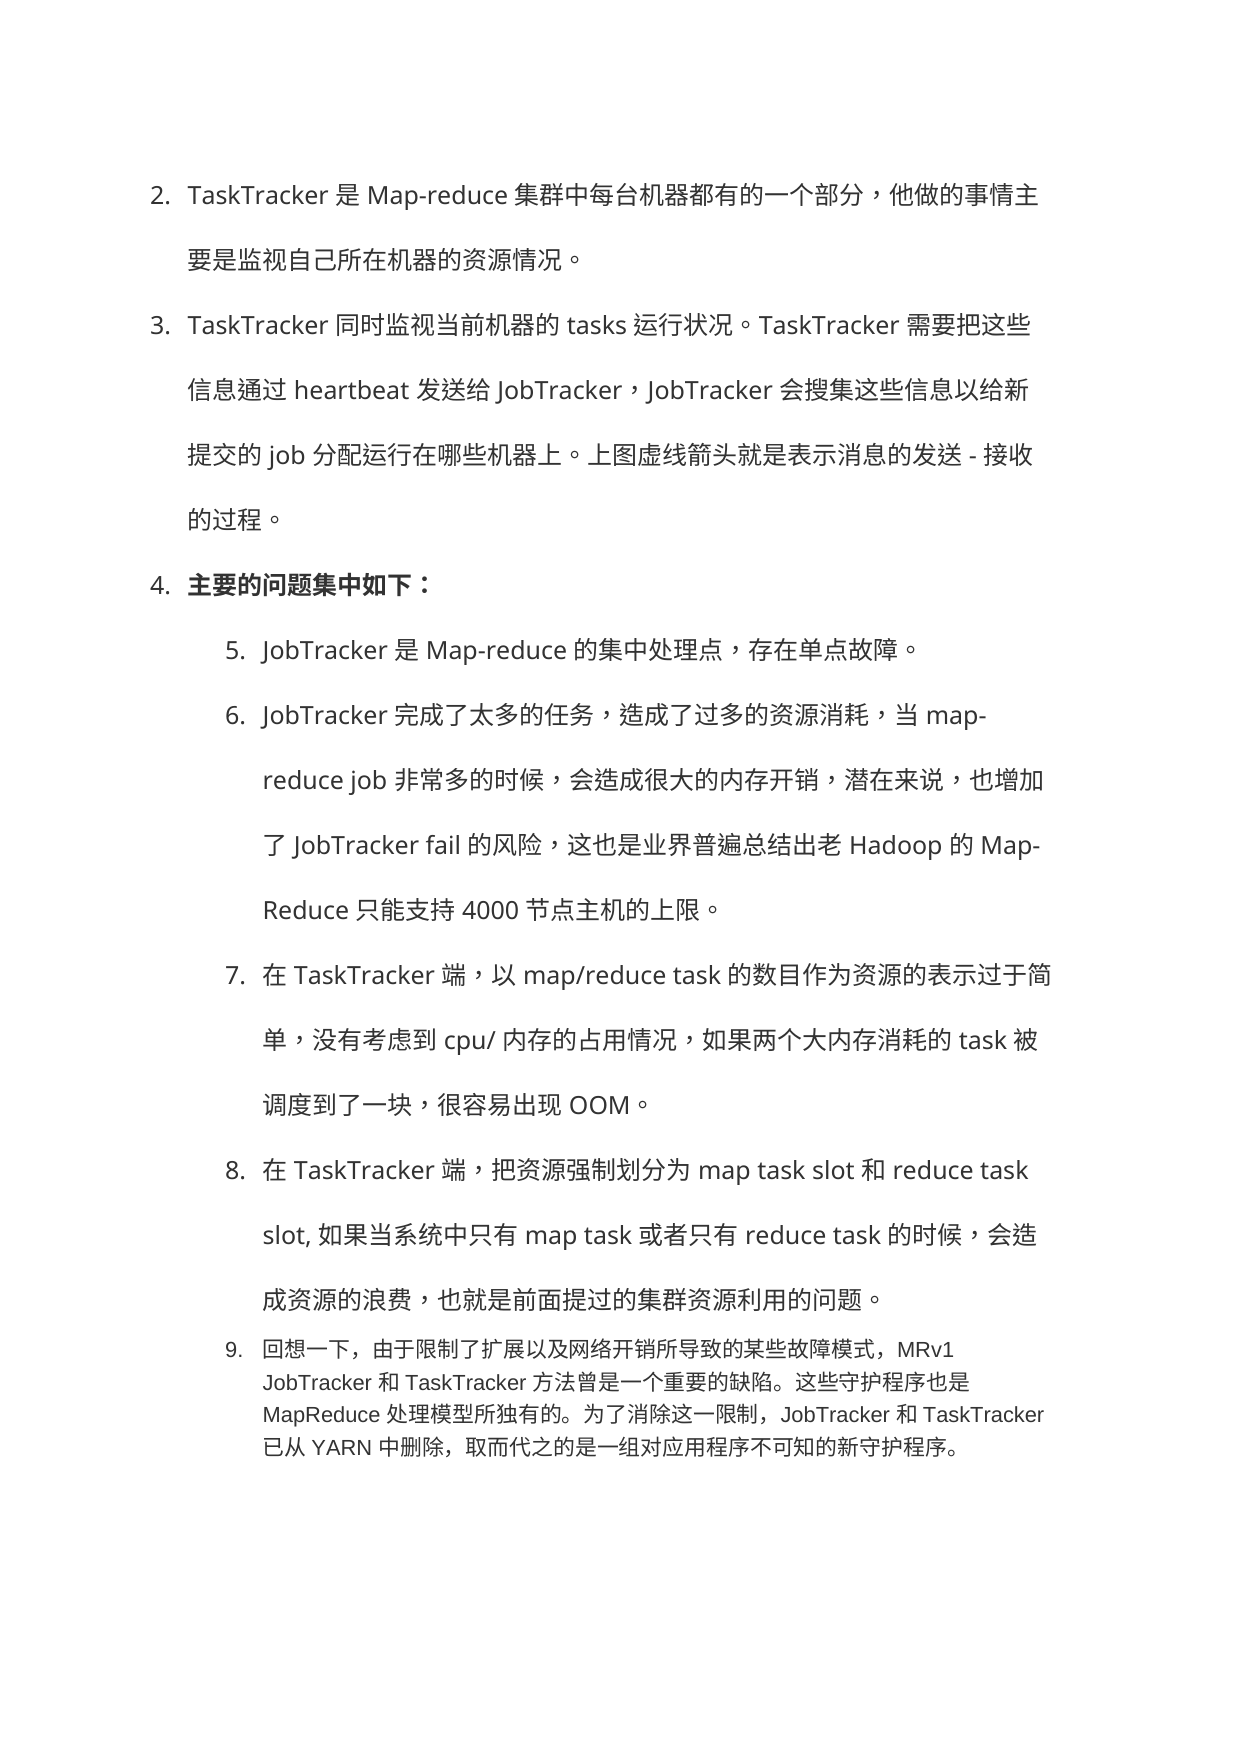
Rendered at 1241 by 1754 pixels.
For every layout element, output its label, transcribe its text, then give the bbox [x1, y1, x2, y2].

list TaskTracker 是 Map-reduce 集群中每台机器都有的一个部分，他做的事情主要是监视自己所在机器的资源情况。 [150, 162, 1053, 292]
list 在 TaskTracker 端，把资源强制划分为 map task slot 和 reduce task slot, 如果当系统中只有 map task 或者只有 reduce task 的时候，会造成资源的浪费，也就是前面提过的集群资源利用的问题。 [225, 1137, 1053, 1332]
list JobTracker 完成了太多的任务，造成了过多的资源消耗，当 map-reduce job 非常多的时候，会造成很大的内存开销，潜在来说，也增加了 JobTracker fail 的风险，这也是业界普遍总结出老 Hadoop 的 Map-Reduce 只能支持 4000 节点主机的上限。 [225, 682, 1053, 942]
list 主要的问题集中如下： [150, 552, 1053, 617]
list 在 TaskTracker 端，以 map/reduce task 的数目作为资源的表示过于简单，没有考虑到 cpu/ 内存的占用情况，如果两个大内存消耗的 task 被调度到了一块，很容易出现 OOM。 [225, 942, 1053, 1137]
list JobTracker 是 Map-reduce 的集中处理点，存在单点故障。 [225, 617, 1053, 682]
list 回想一下，由于限制了扩展以及网络开销所导致的某些故障模式，MRv1 JobTracker 和 TaskTracker 方法曾是一个重要的缺陷。这些守护程序也是 MapReduce 处理模型所独有的。为了消除这一限制，JobTracker 和 TaskTracker 已从 YARN 中删除，取而代之的是一组对应用程序不可知的新守护程序。 [225, 1332, 1053, 1462]
list TaskTracker 同时监视当前机器的 tasks 运行状况。TaskTracker 需要把这些信息通过 heartbeat 发送给 JobTracker，JobTracker 会搜集这些信息以给新提交的 job 分配运行在哪些机器上。上图虚线箭头就是表示消息的发送 - 接收的过程。 [150, 292, 1053, 552]
